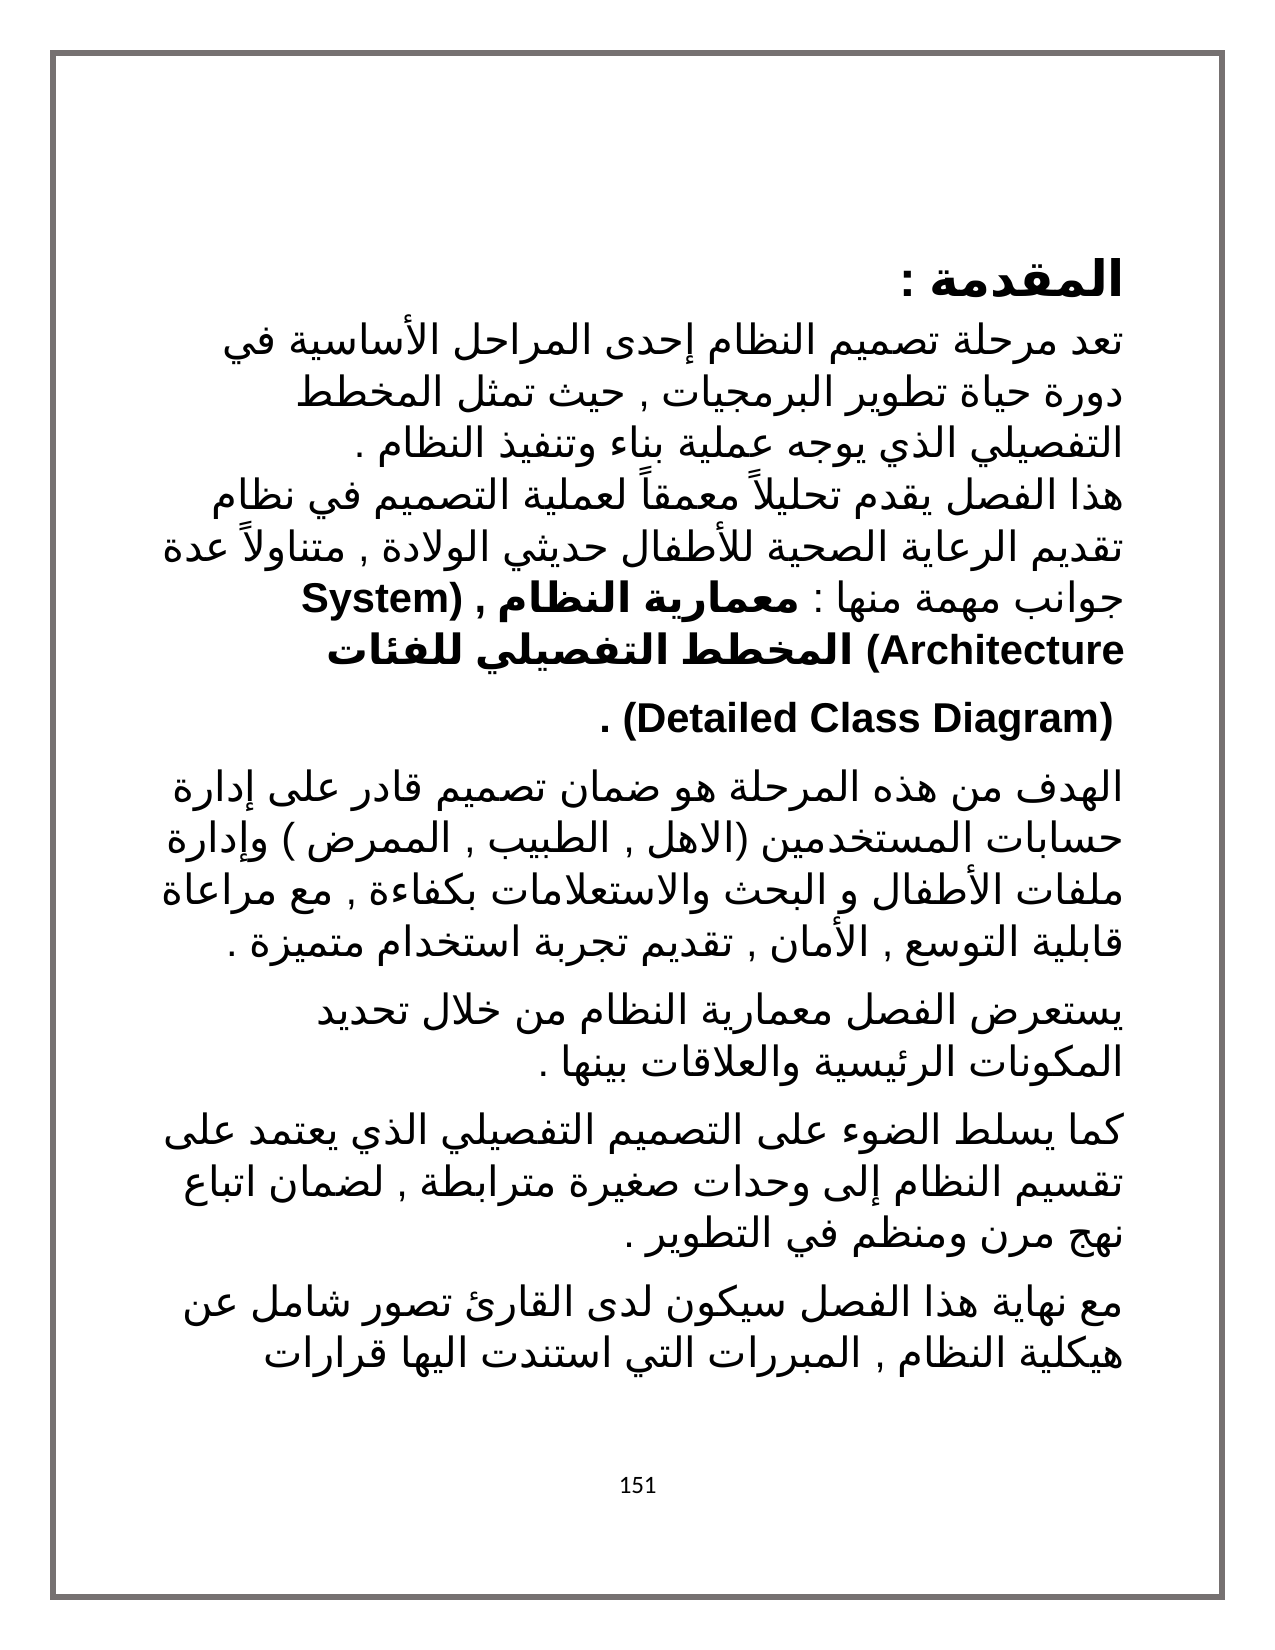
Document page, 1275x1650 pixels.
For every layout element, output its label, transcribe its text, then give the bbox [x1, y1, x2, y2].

text الهدف من هذه المرحلة هو ضمان تصميم قادر على إدارة حسابات المستخدمين (الاهل , الطبيب , الممرض ) وإدارة ملفات الأطفال و البحث والاستعلامات بكفاءة , مع مراعاة قابلية التوسع , الأمان , تقديم تجربة استخدام متميزة . [150, 762, 1125, 965]
subtitle تعد مرحلة تصميم النظام إحدى المراحل الأساسية في دورة حياة تطوير البرمجيات , حيث تمثل المخطط التفصيلي الذي يوجه عملية بناء وتنفيذ النظام . [150, 315, 1125, 467]
text (Detailed Class Diagram) . [150, 694, 1125, 742]
text هذا الفصل يقدم تحليلاً معمقاً لعملية التصميم في نظام تقديم الرعاية الصحية للأطفال حديثي الولادة , متناولاً عدة جوانب مهمة منها : معمارية النظام , (System Architecture) المخطط التفصيلي للفئات [150, 470, 1125, 673]
text يستعرض الفصل معمارية النظام من خلال تحديد المكونات الرئيسية والعلاقات بينها . [150, 985, 1125, 1085]
subtitle المقدمة : [150, 249, 1125, 307]
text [150, 1277, 1125, 1377]
text كما يسلط الضوء على التصميم التفصيلي الذي يعتمد على تقسيم النظام إلى وحدات صغيرة مترابطة , لضمان اتباع نهج مرن ومنظم في التطوير . [150, 1105, 1125, 1257]
